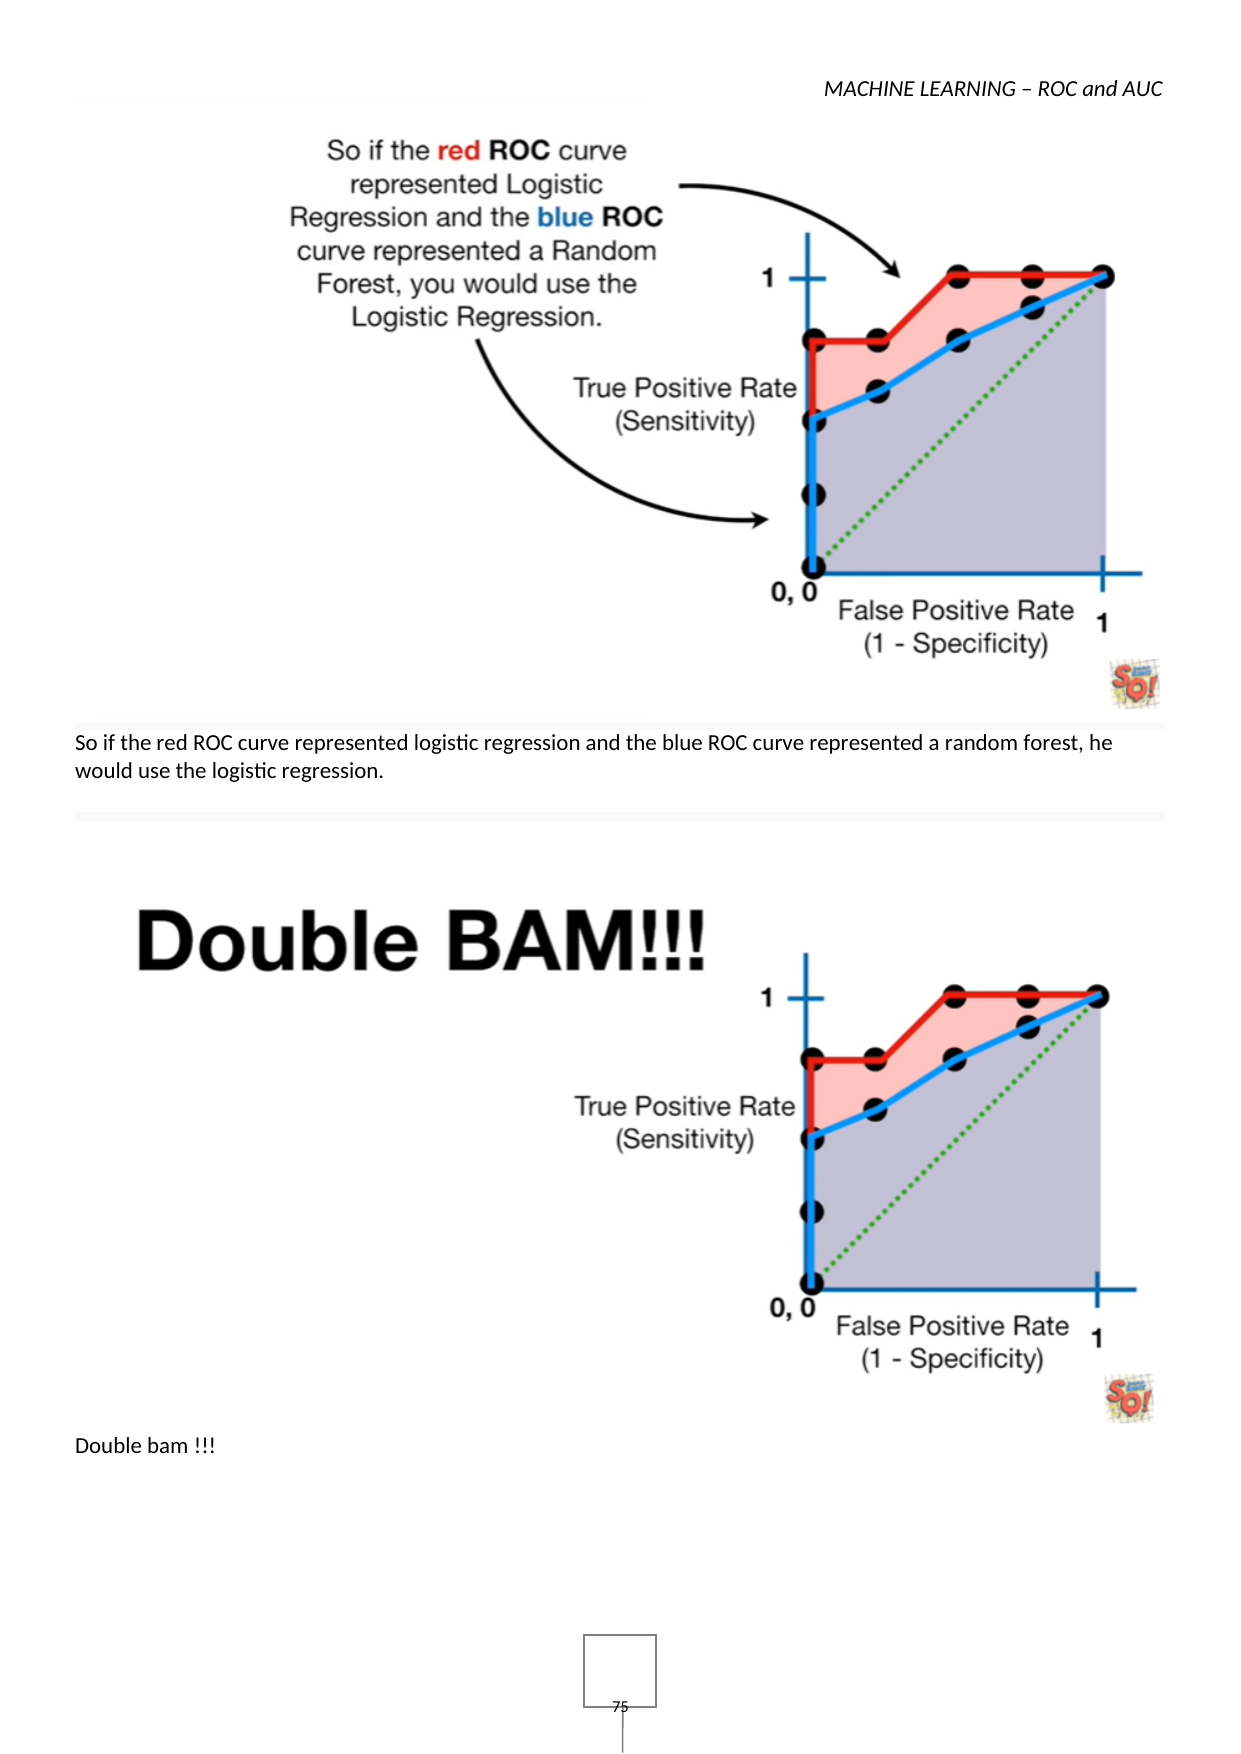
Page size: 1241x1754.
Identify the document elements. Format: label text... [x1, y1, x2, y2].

text So if the red ROC curve represented logistic regression and the blue ROC curve represented a random forest, he would use the logistic regression. [75, 729, 1165, 784]
picture [75, 812, 1166, 1432]
text Double bam !!! [75, 1432, 1165, 1459]
picture [75, 101, 1166, 729]
